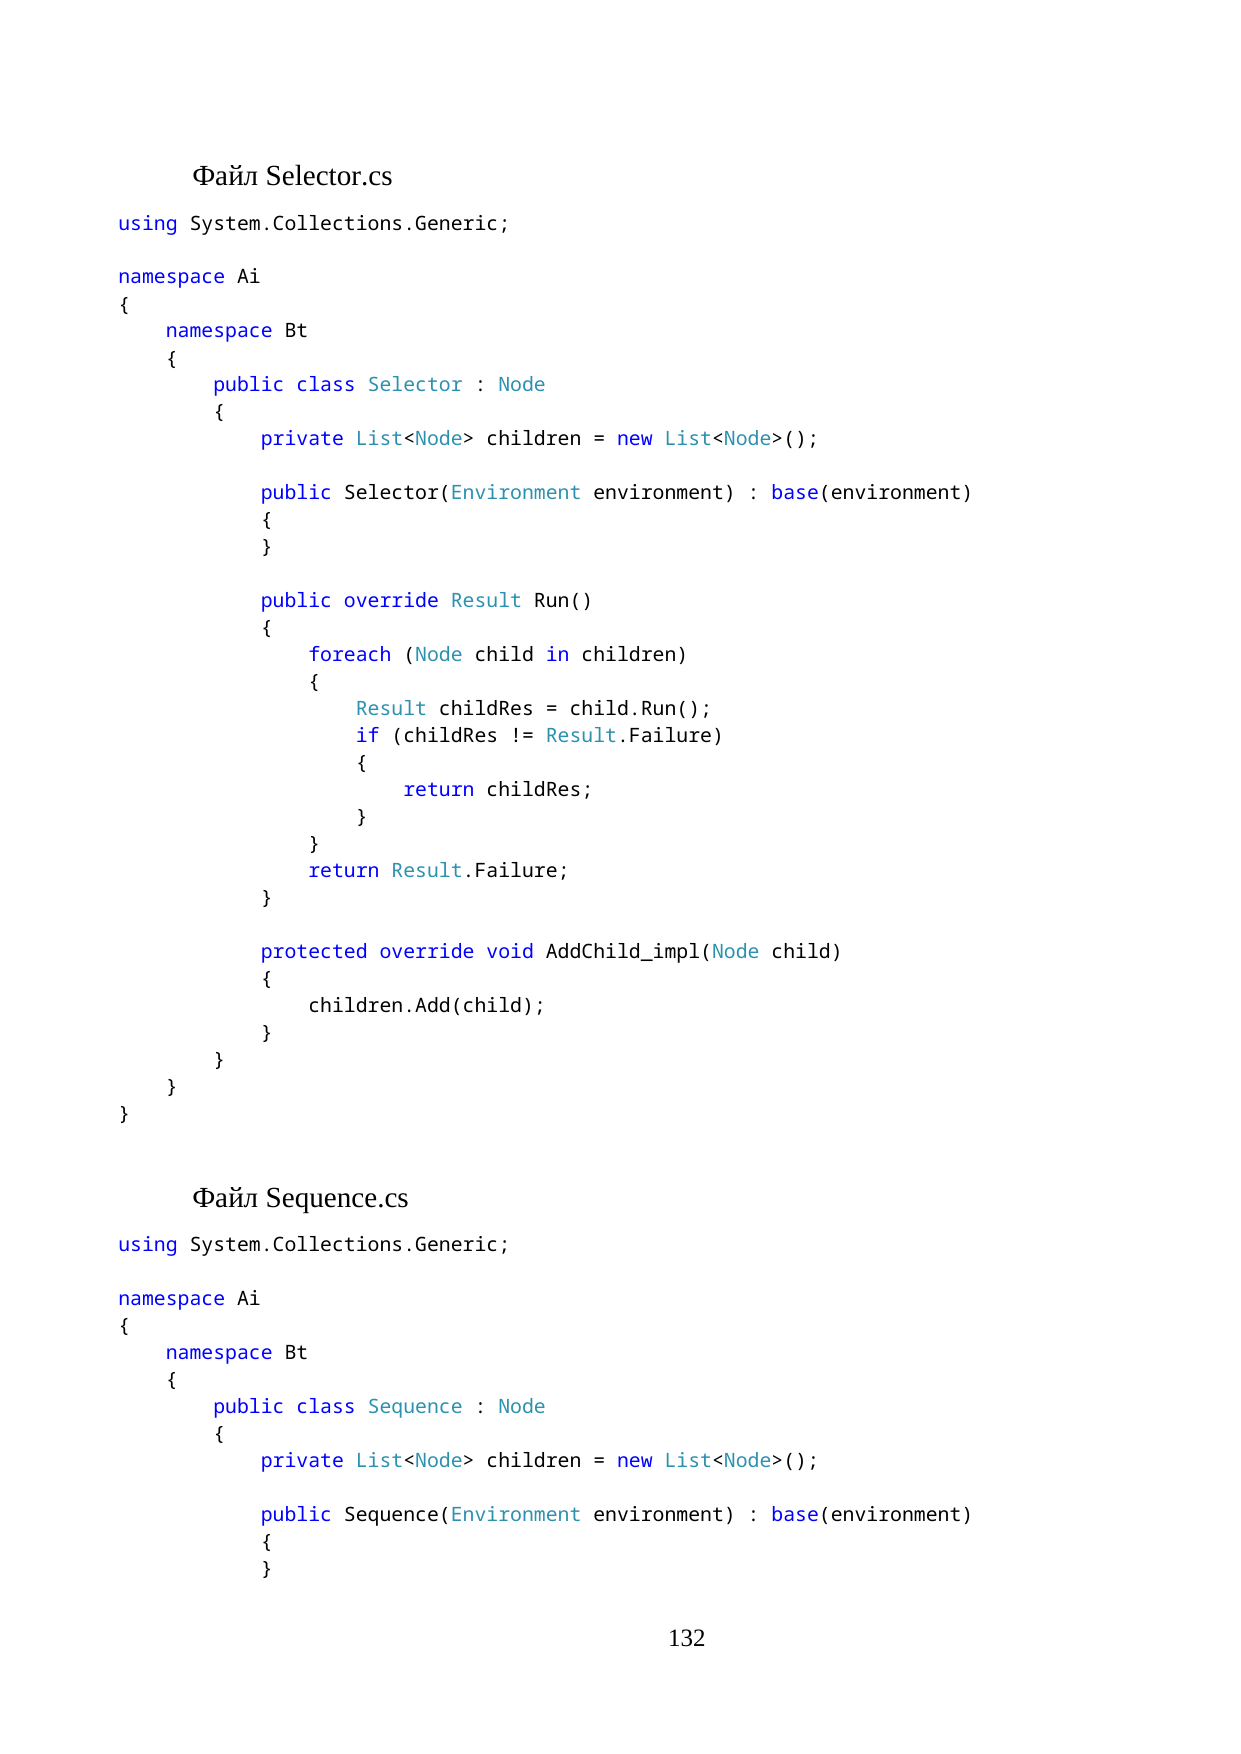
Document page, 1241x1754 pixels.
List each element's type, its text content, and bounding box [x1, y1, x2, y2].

text { [118, 667, 1181, 694]
text { [118, 613, 1181, 641]
text namespace Ai [118, 263, 1181, 290]
text using System.Collections.Generic; [118, 1230, 1181, 1257]
text Result childRes = child.Run(); [118, 694, 1181, 721]
text foreach (Node child in children) [118, 641, 1181, 667]
text Файл Sequence.cs [118, 1180, 1181, 1213]
text } [118, 1099, 1181, 1126]
text private List<Node> children = new List<Node>(); [118, 425, 1181, 452]
text { [118, 1311, 1181, 1338]
text return Result.Failure; [118, 856, 1181, 883]
text { [118, 748, 1181, 775]
text namespace Bt [118, 317, 1181, 344]
text using System.Collections.Generic; [118, 209, 1181, 236]
text { [118, 344, 1181, 371]
text } [118, 829, 1181, 856]
text { [118, 290, 1181, 317]
text } [118, 883, 1181, 910]
text Файл Selector.cs [118, 158, 1181, 192]
text } [118, 1554, 1181, 1581]
text namespace Bt [118, 1338, 1181, 1365]
text public class Sequence : Node [118, 1392, 1181, 1419]
text } [118, 1072, 1181, 1099]
text { [118, 1419, 1181, 1446]
text { [118, 1527, 1181, 1554]
text public Selector(Environment environment) : base(environment) [118, 479, 1181, 506]
text { [118, 964, 1181, 991]
text children.Add(child); [118, 991, 1181, 1018]
text public Sequence(Environment environment) : base(environment) [118, 1500, 1181, 1527]
text } [118, 1045, 1181, 1072]
text private List<Node> children = new List<Node>(); [118, 1446, 1181, 1473]
text if (childRes != Result.Failure) [118, 721, 1181, 748]
text } [118, 533, 1181, 559]
text } [118, 1018, 1181, 1045]
text namespace Ai [118, 1284, 1181, 1311]
text { [118, 1365, 1181, 1392]
text public override Result Run() [118, 587, 1181, 613]
text } [118, 802, 1181, 829]
text public class Selector : Node [118, 371, 1181, 398]
text protected override void AddChild_impl(Node child) [118, 937, 1181, 964]
text return childRes; [118, 775, 1181, 802]
text { [118, 506, 1181, 533]
text { [118, 398, 1181, 425]
